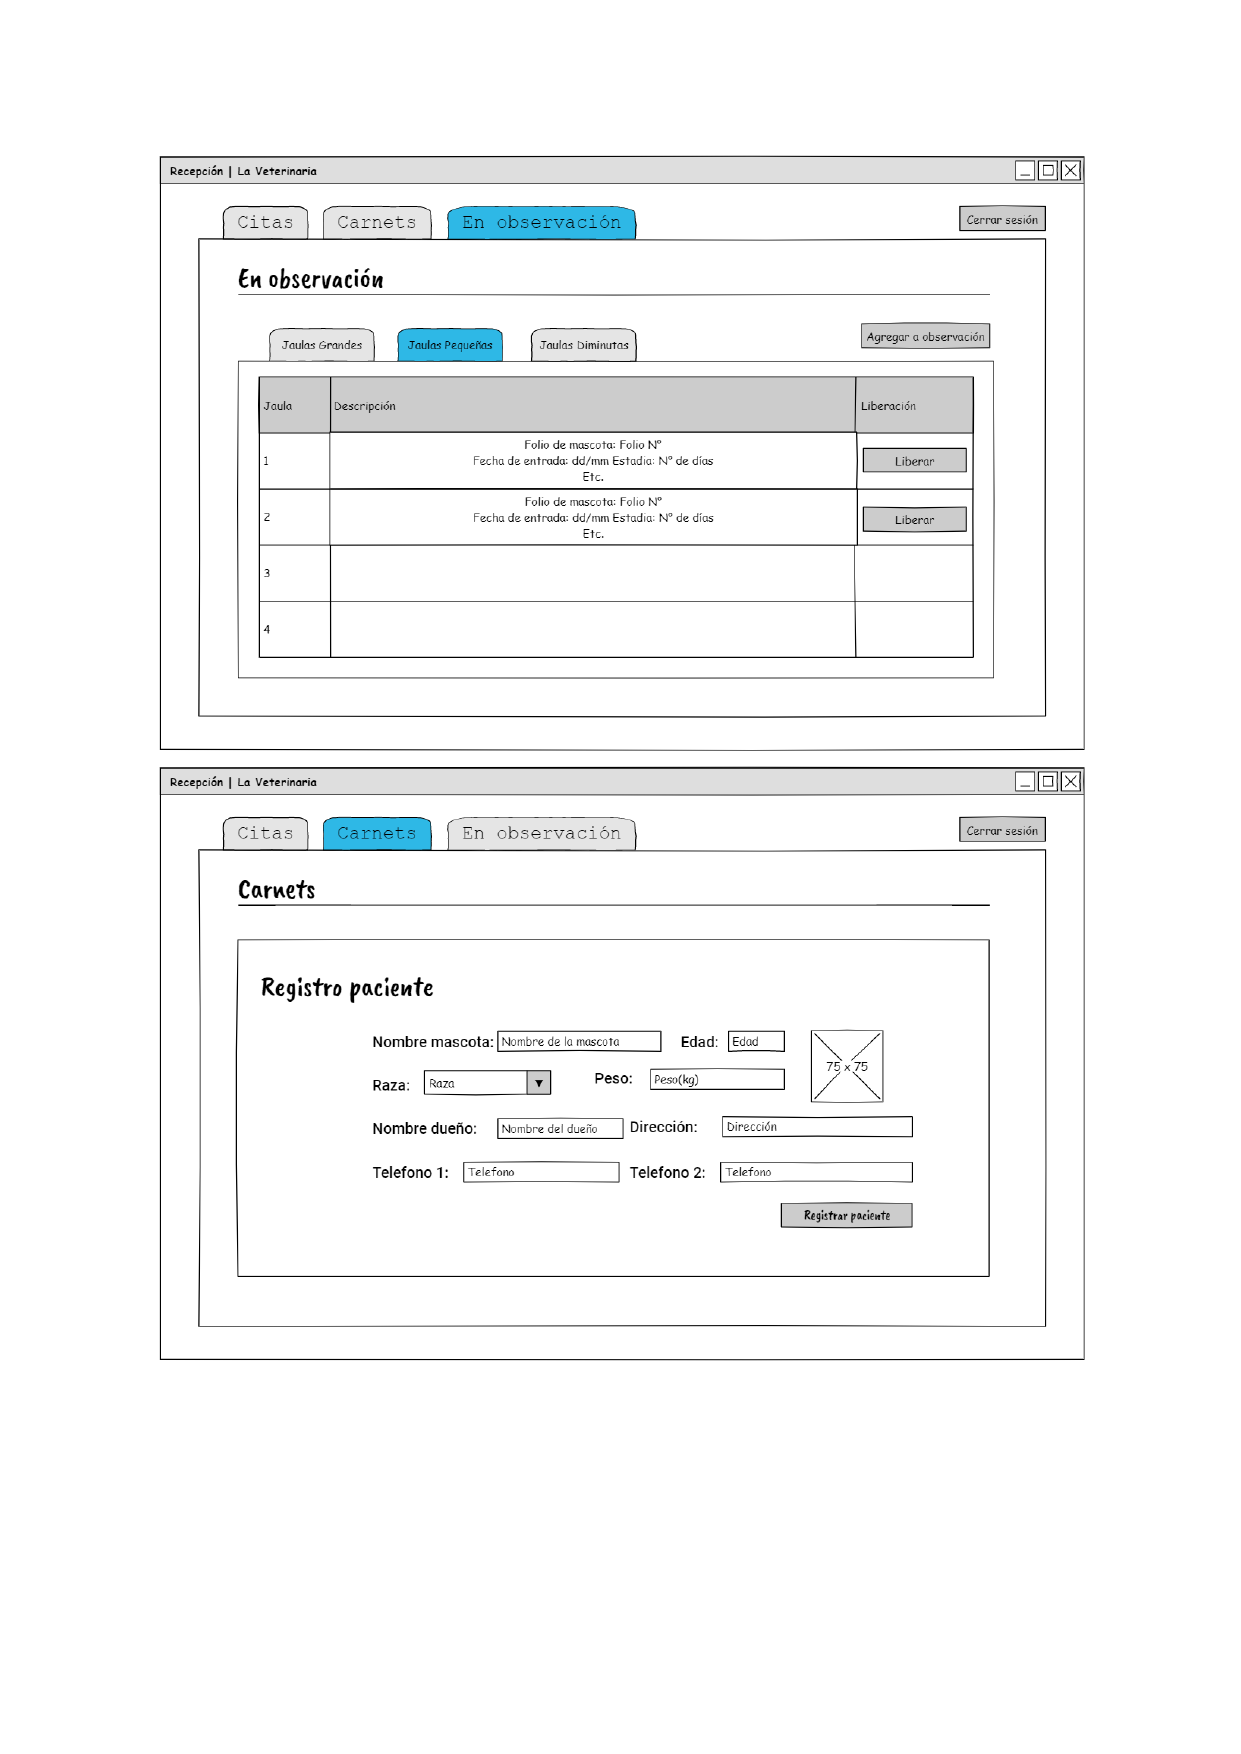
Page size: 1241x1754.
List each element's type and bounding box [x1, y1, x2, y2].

picture [150, 760, 1091, 1367]
picture [150, 150, 1091, 757]
